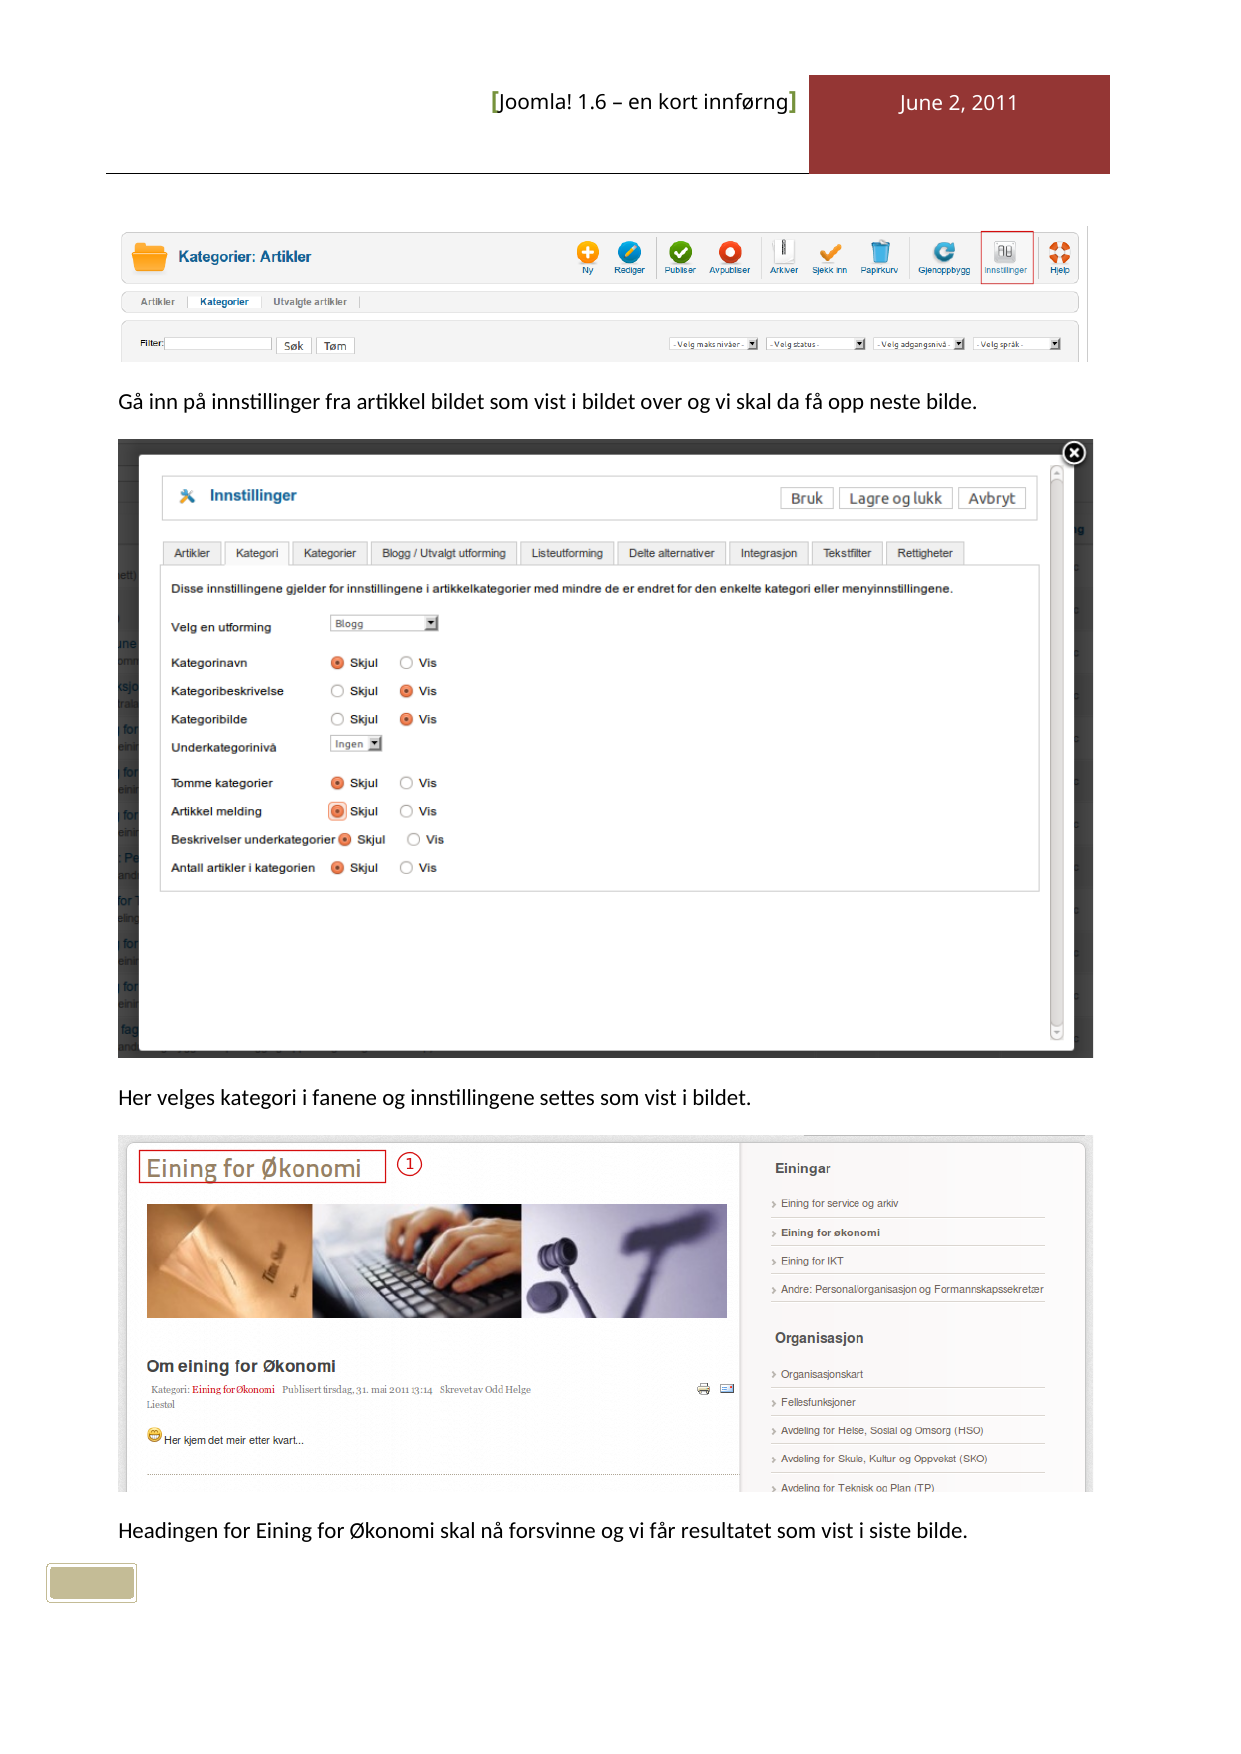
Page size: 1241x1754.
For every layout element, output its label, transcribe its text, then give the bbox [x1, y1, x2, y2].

picture [118, 226, 1094, 362]
text Her velges kategori i fanene og innstillingene settes som vist i bildet. [118, 1083, 1122, 1111]
text Headingen for Eining for Økonomi skal nå forsvinne og vi får resultatet som vist i siste bilde. [118, 1516, 1122, 1544]
picture [118, 439, 1094, 1058]
picture [118, 1135, 1094, 1492]
text Gå inn på innstillinger fra artikkel bildet som vist i bildet over og vi skal da få opp neste bilde. [118, 387, 1122, 415]
